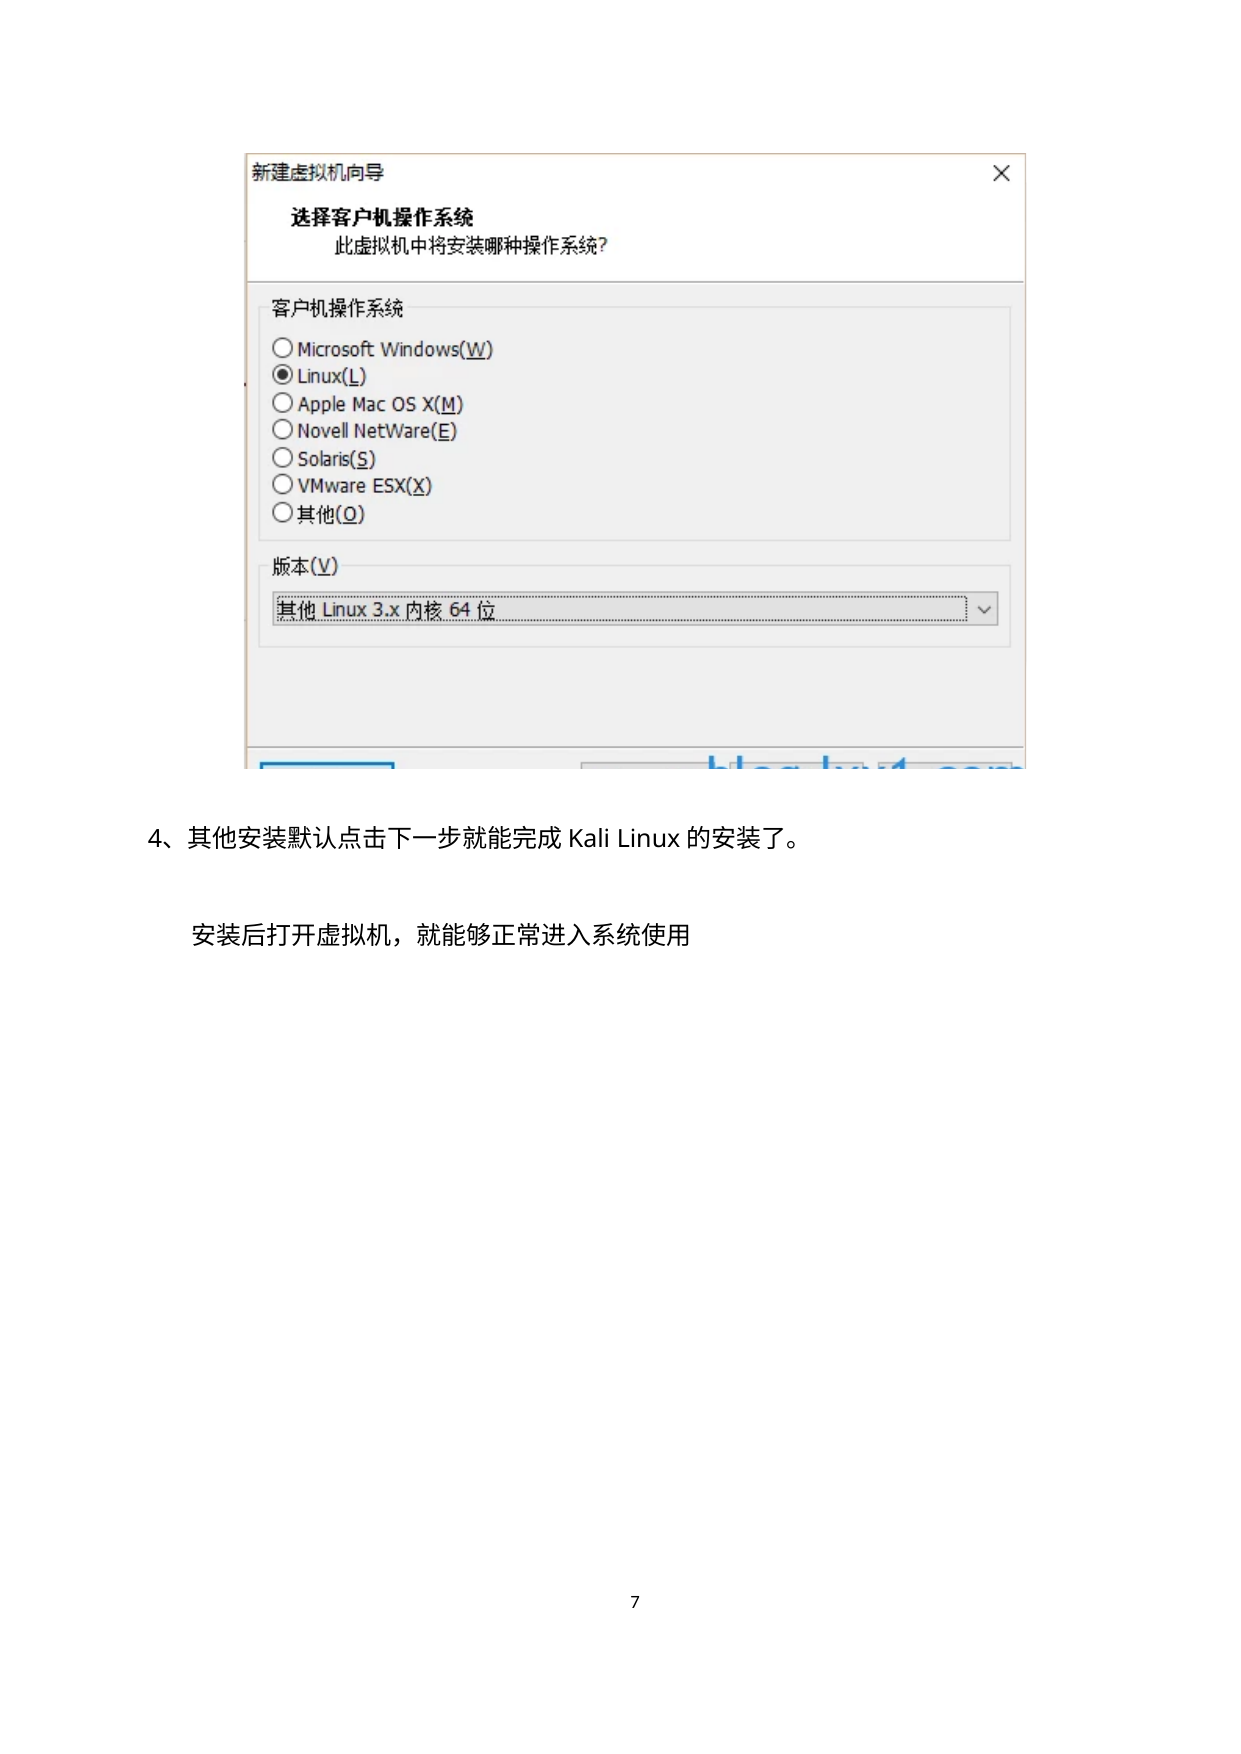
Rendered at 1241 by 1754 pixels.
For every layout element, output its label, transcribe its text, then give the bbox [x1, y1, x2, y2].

text 4、其他安装默认点击下一步就能完成 Kali Linux 的安装了。 安装后打开虚拟机，就能够正常进入系统使用 [148, 804, 1122, 966]
picture [243, 153, 1027, 769]
